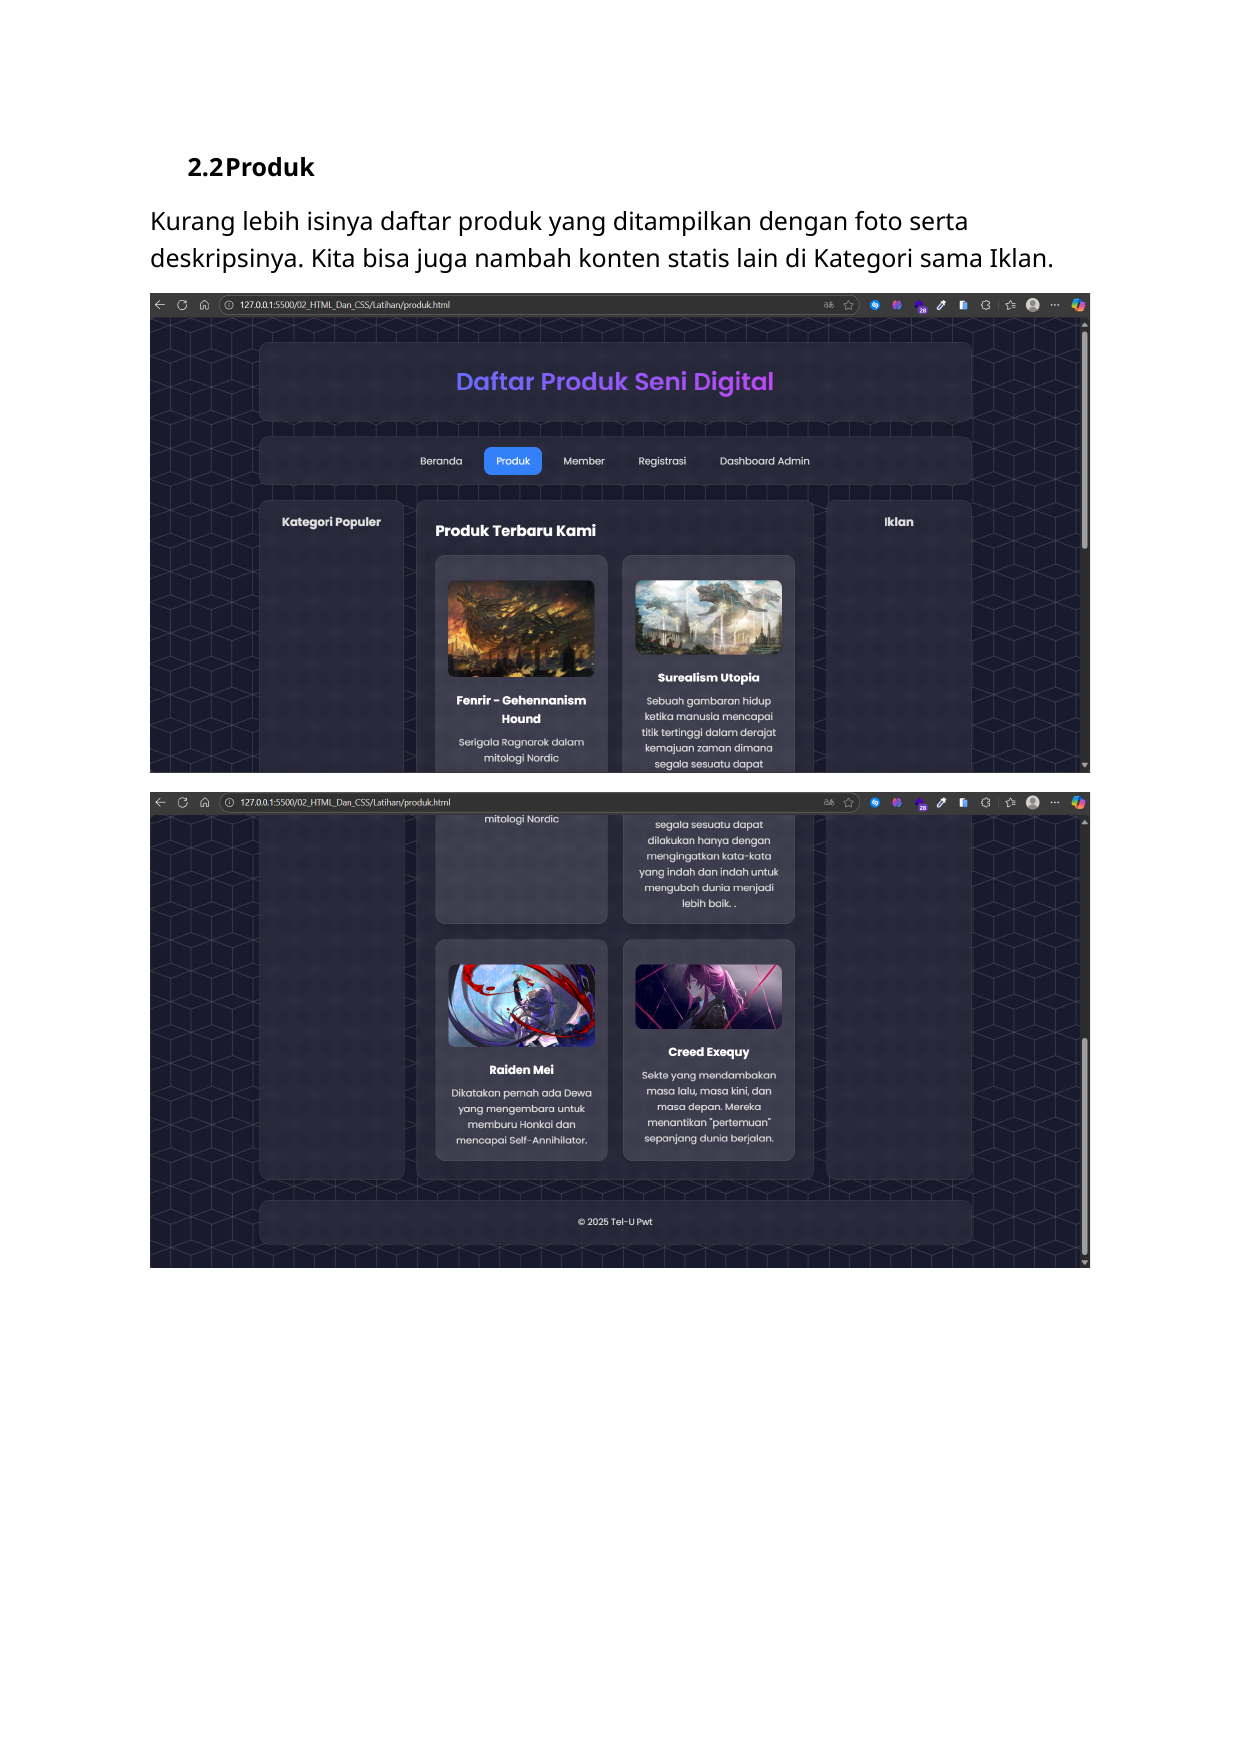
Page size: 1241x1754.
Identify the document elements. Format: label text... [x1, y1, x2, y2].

text Kurang lebih isinya daftar produk yang ditampilkan dengan foto serta deskripsinya. Kita bisa juga nambah konten statis lain di Kategori sama Iklan. [150, 203, 1090, 274]
picture [150, 792, 1091, 1268]
picture [150, 293, 1091, 773]
list Produk [187, 150, 1090, 184]
